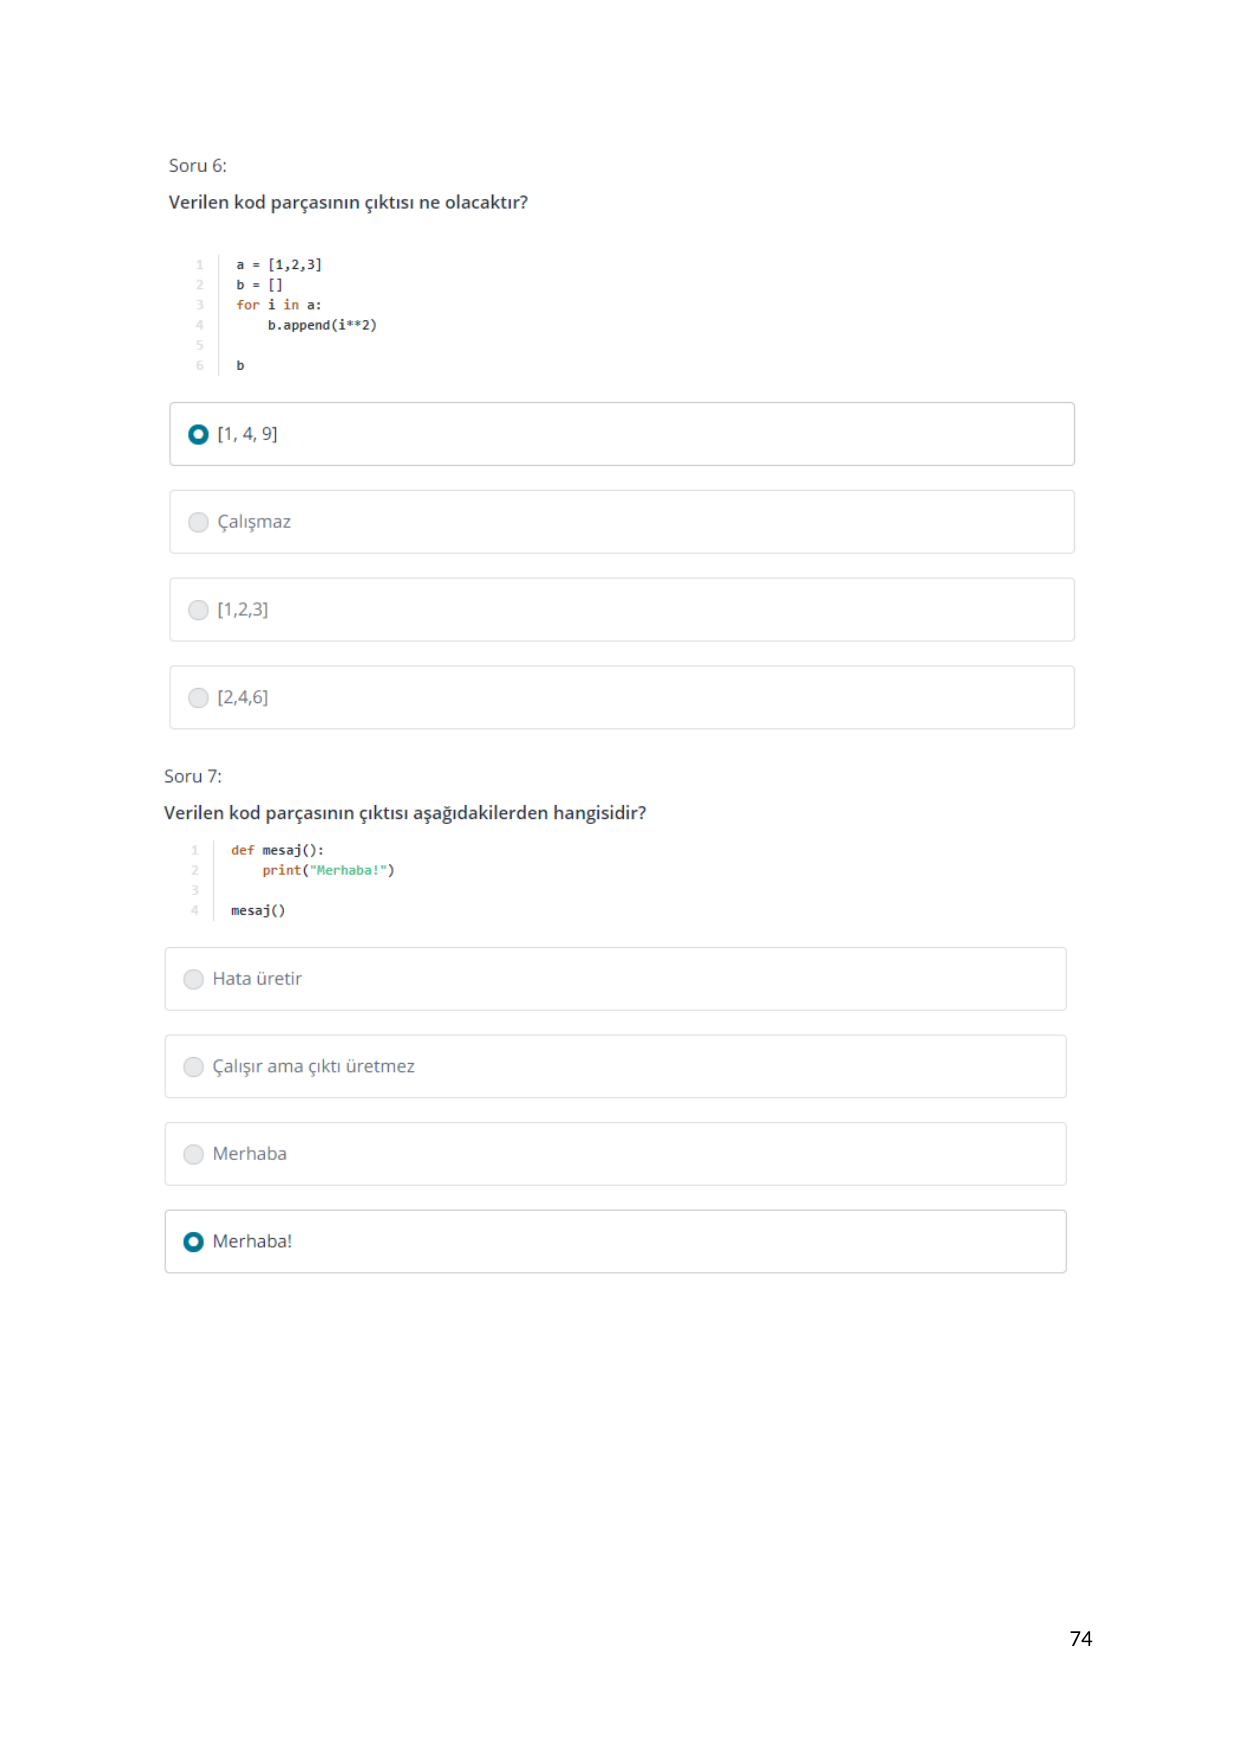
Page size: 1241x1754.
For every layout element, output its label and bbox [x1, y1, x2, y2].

picture [147, 753, 1093, 1296]
picture [147, 147, 1093, 752]
